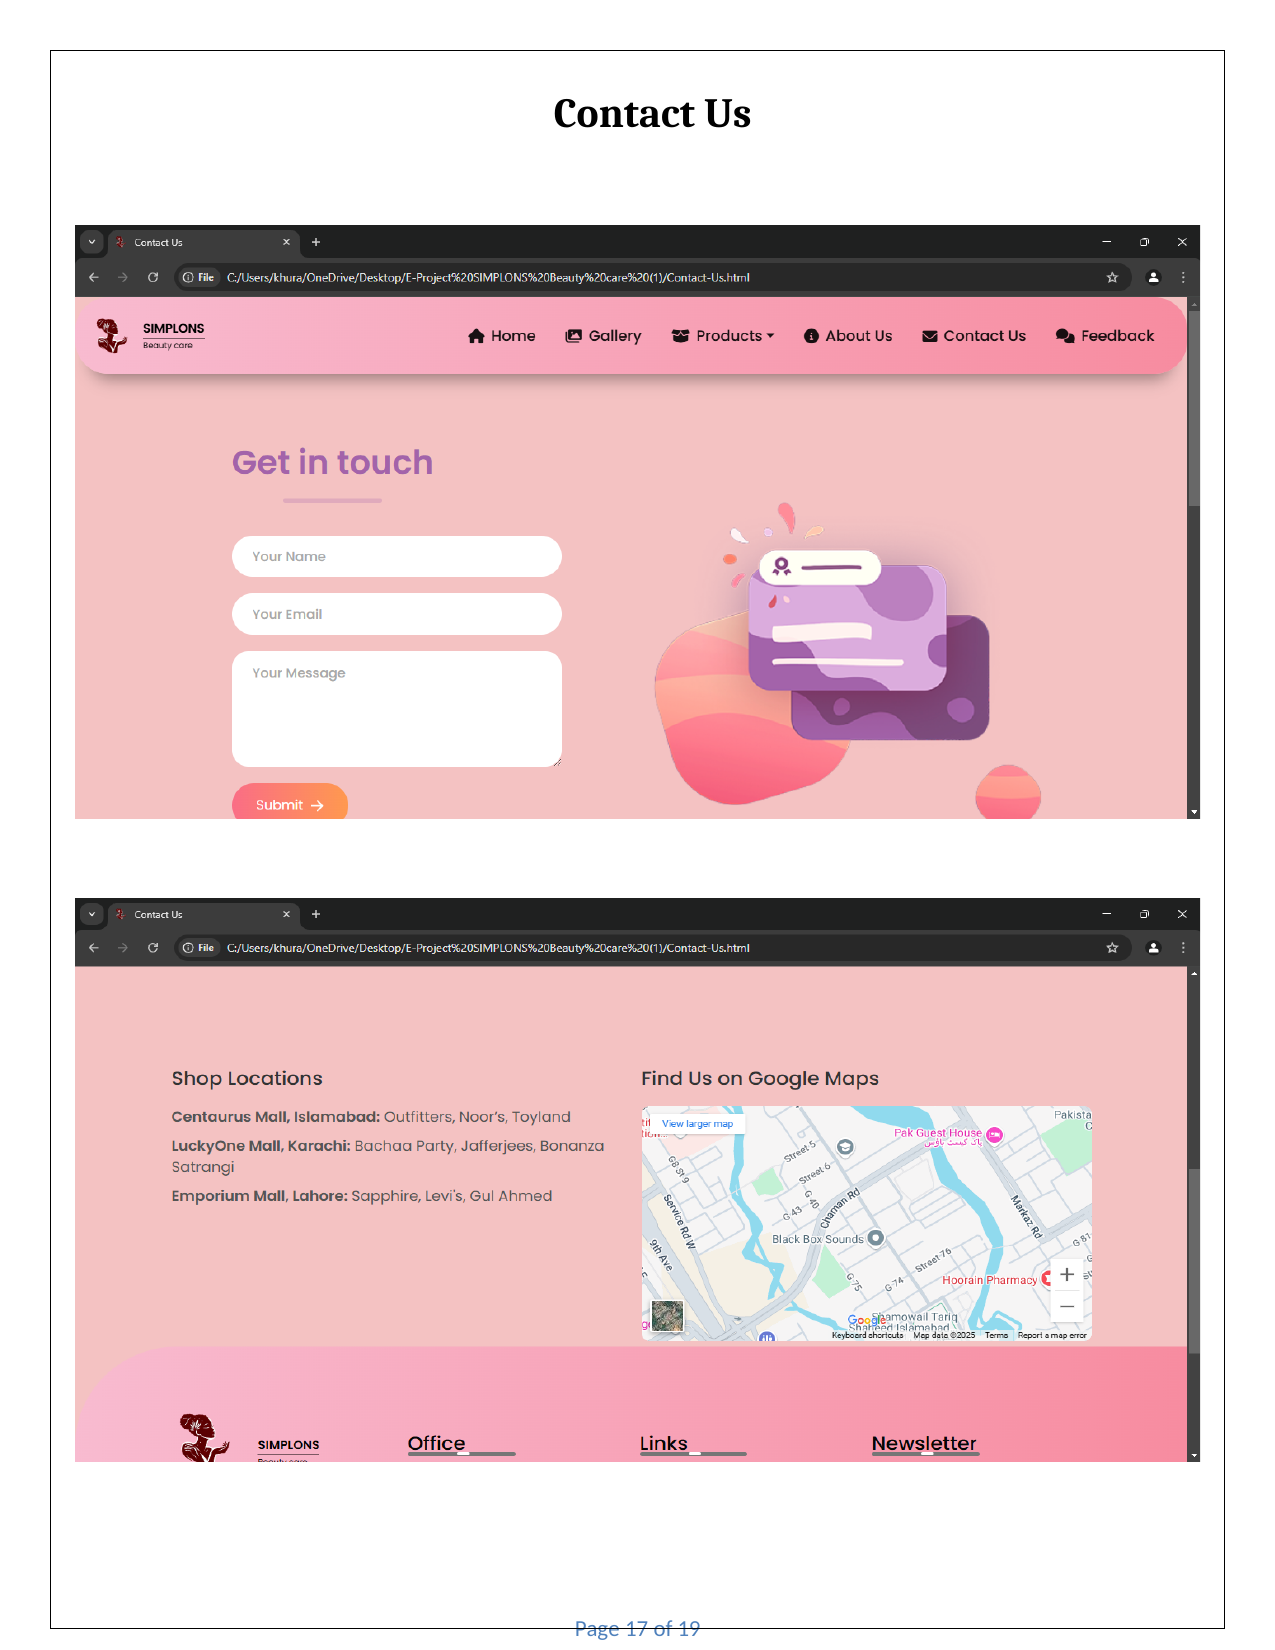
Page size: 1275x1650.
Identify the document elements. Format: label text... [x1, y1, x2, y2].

picture [75, 898, 1200, 1462]
picture [75, 225, 1200, 819]
subtitle Contact Us [105, 90, 1200, 138]
